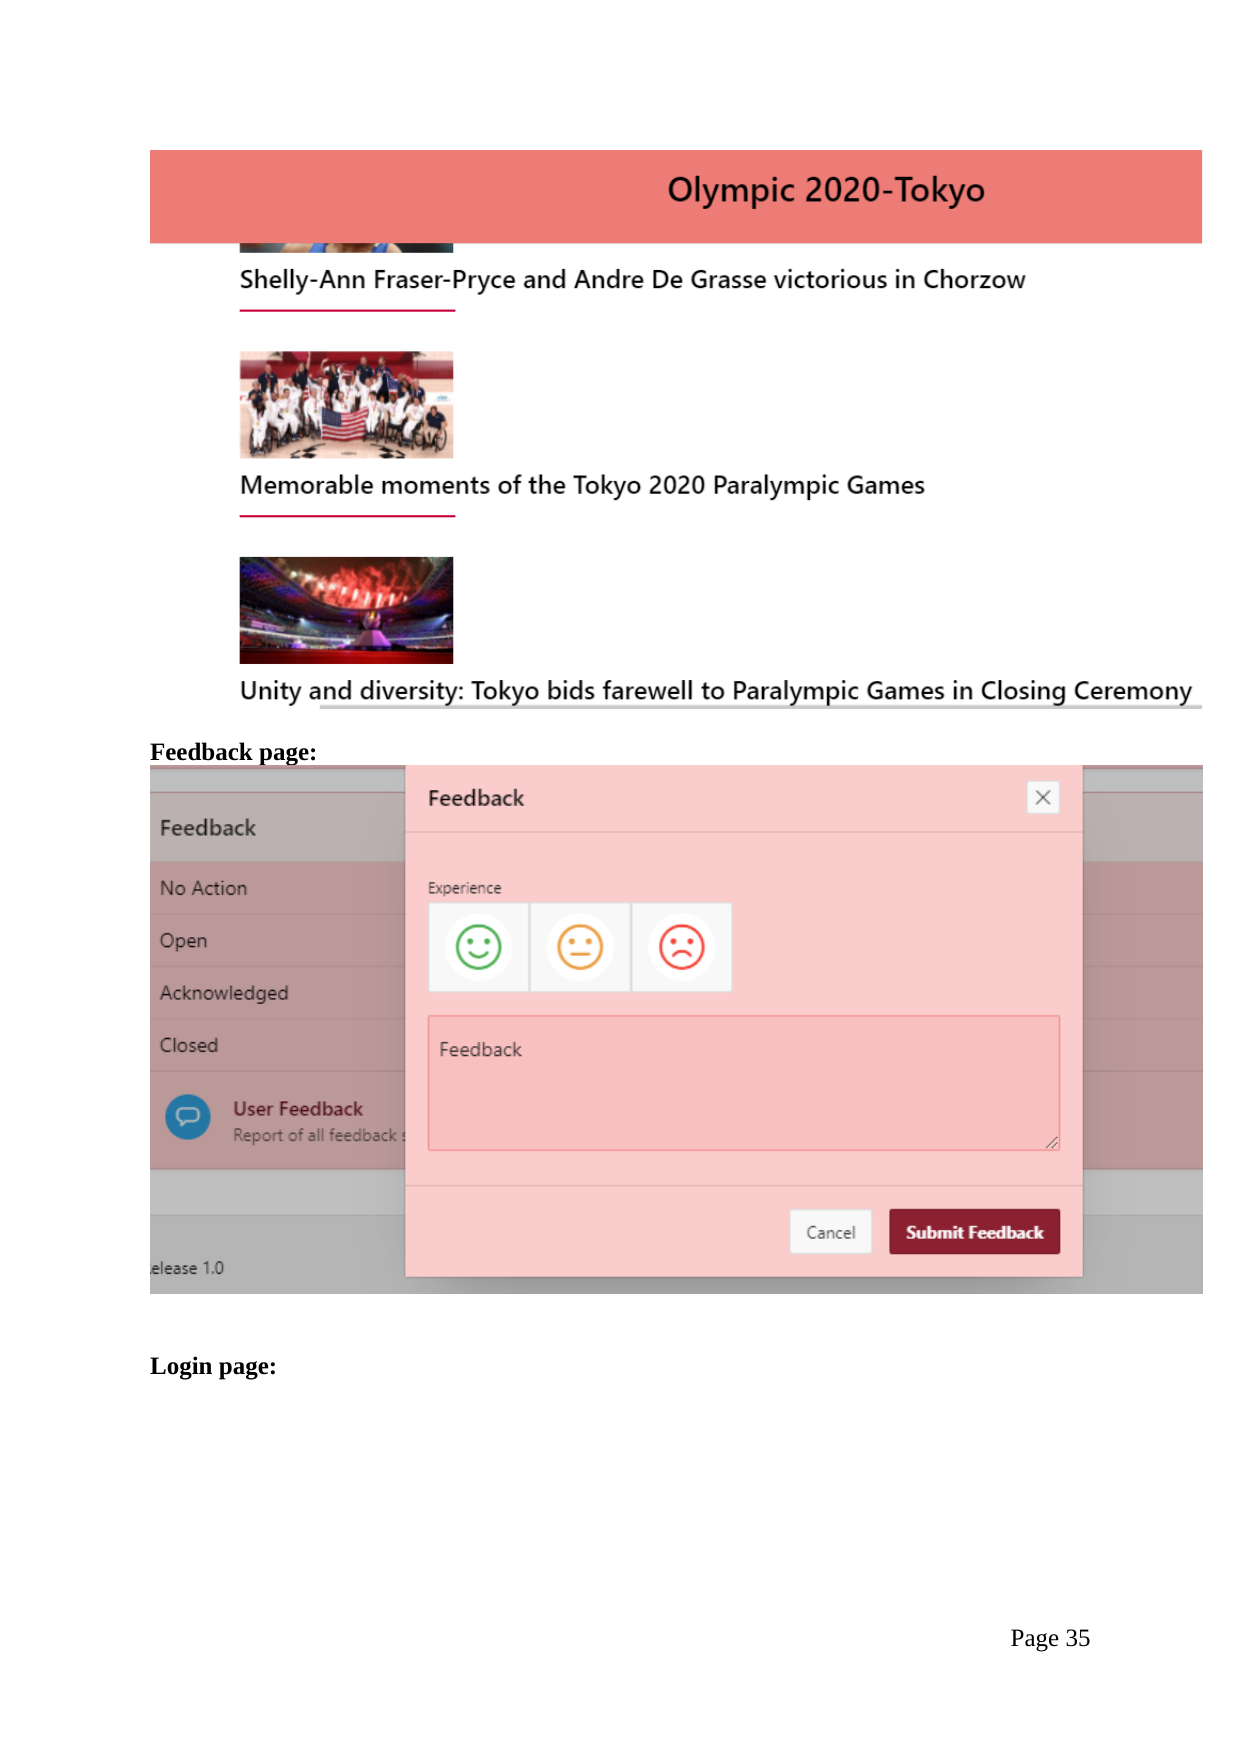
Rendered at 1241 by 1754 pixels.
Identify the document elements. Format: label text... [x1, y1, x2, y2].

picture [150, 765, 1203, 1294]
picture [150, 150, 1203, 709]
text Login page: [150, 1351, 1090, 1380]
text Feedback page: [150, 737, 1090, 765]
